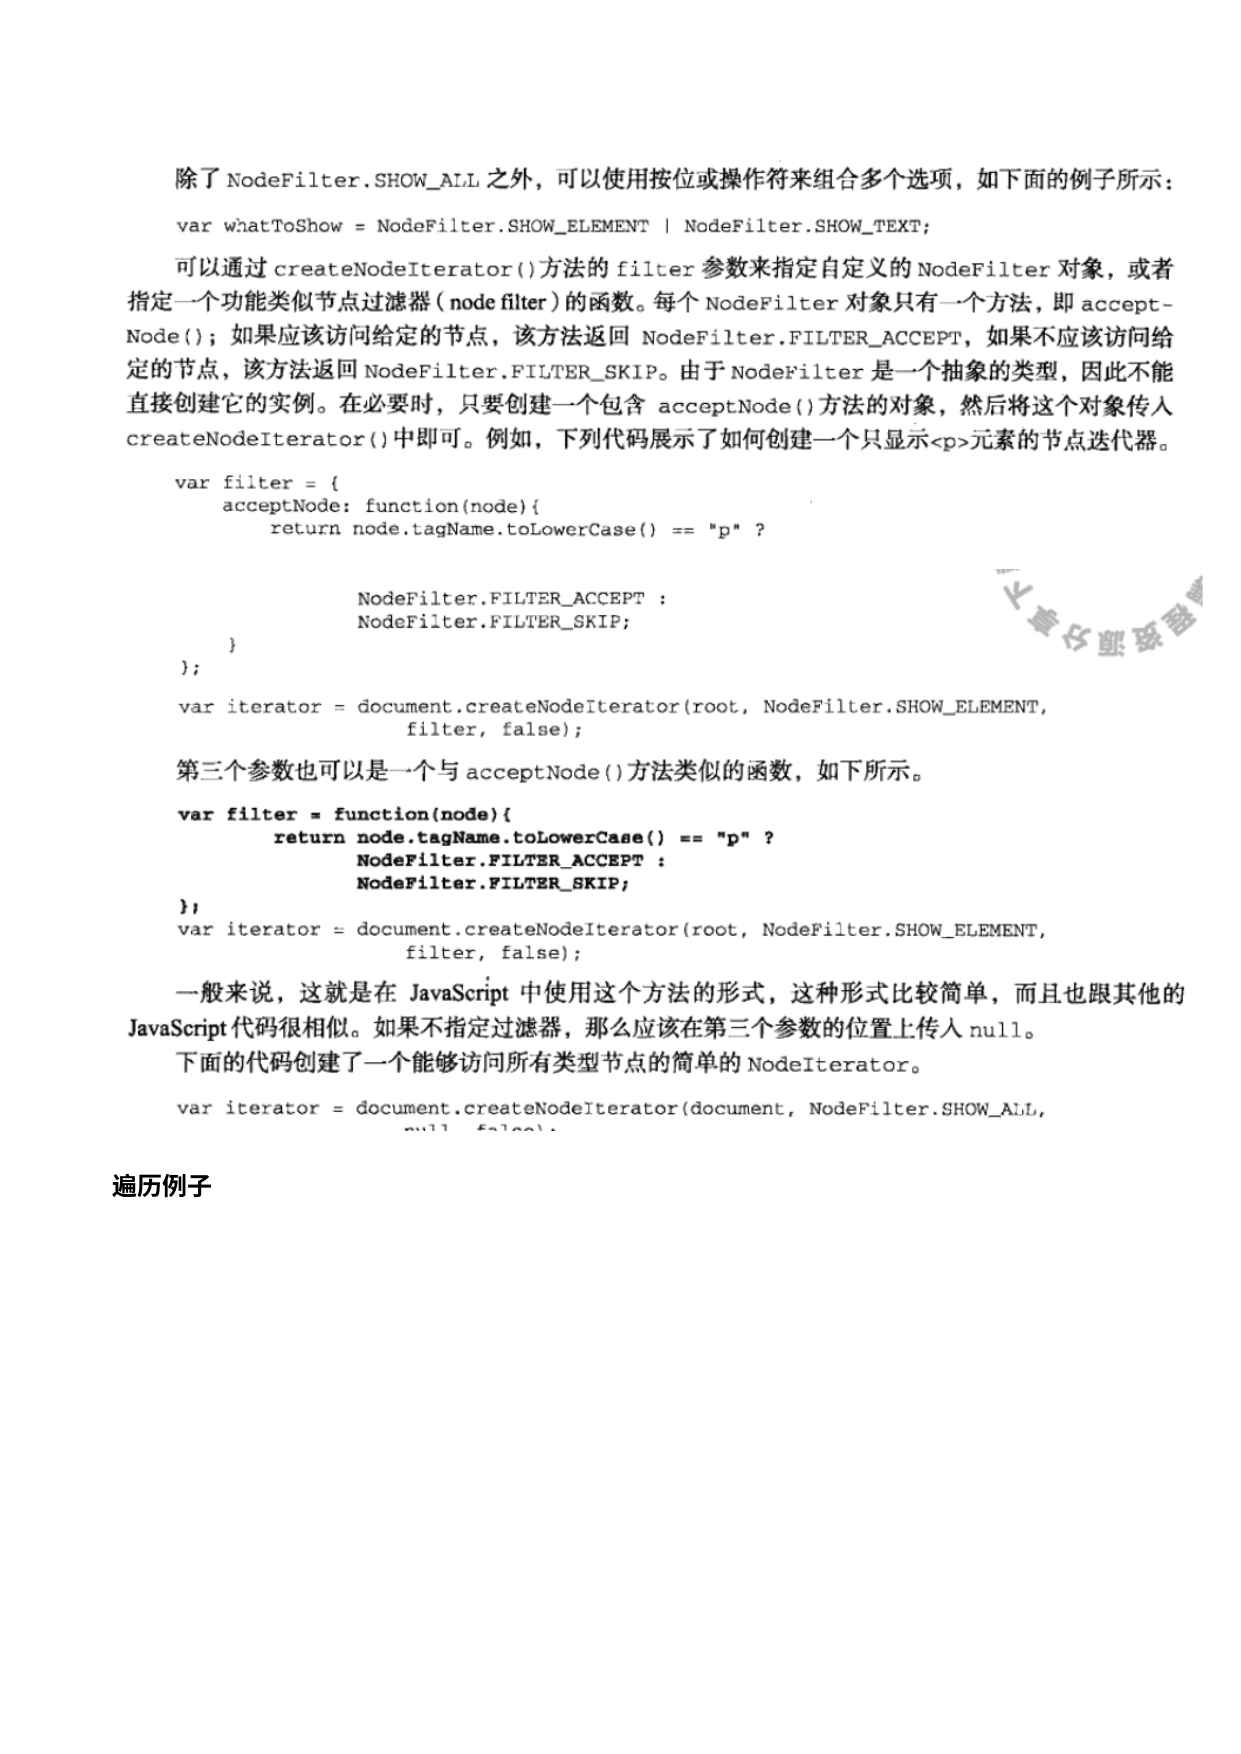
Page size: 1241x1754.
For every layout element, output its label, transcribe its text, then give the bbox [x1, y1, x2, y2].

picture [112, 159, 1203, 552]
text 遍历例子 [112, 1150, 1128, 1219]
picture [112, 569, 1203, 1131]
